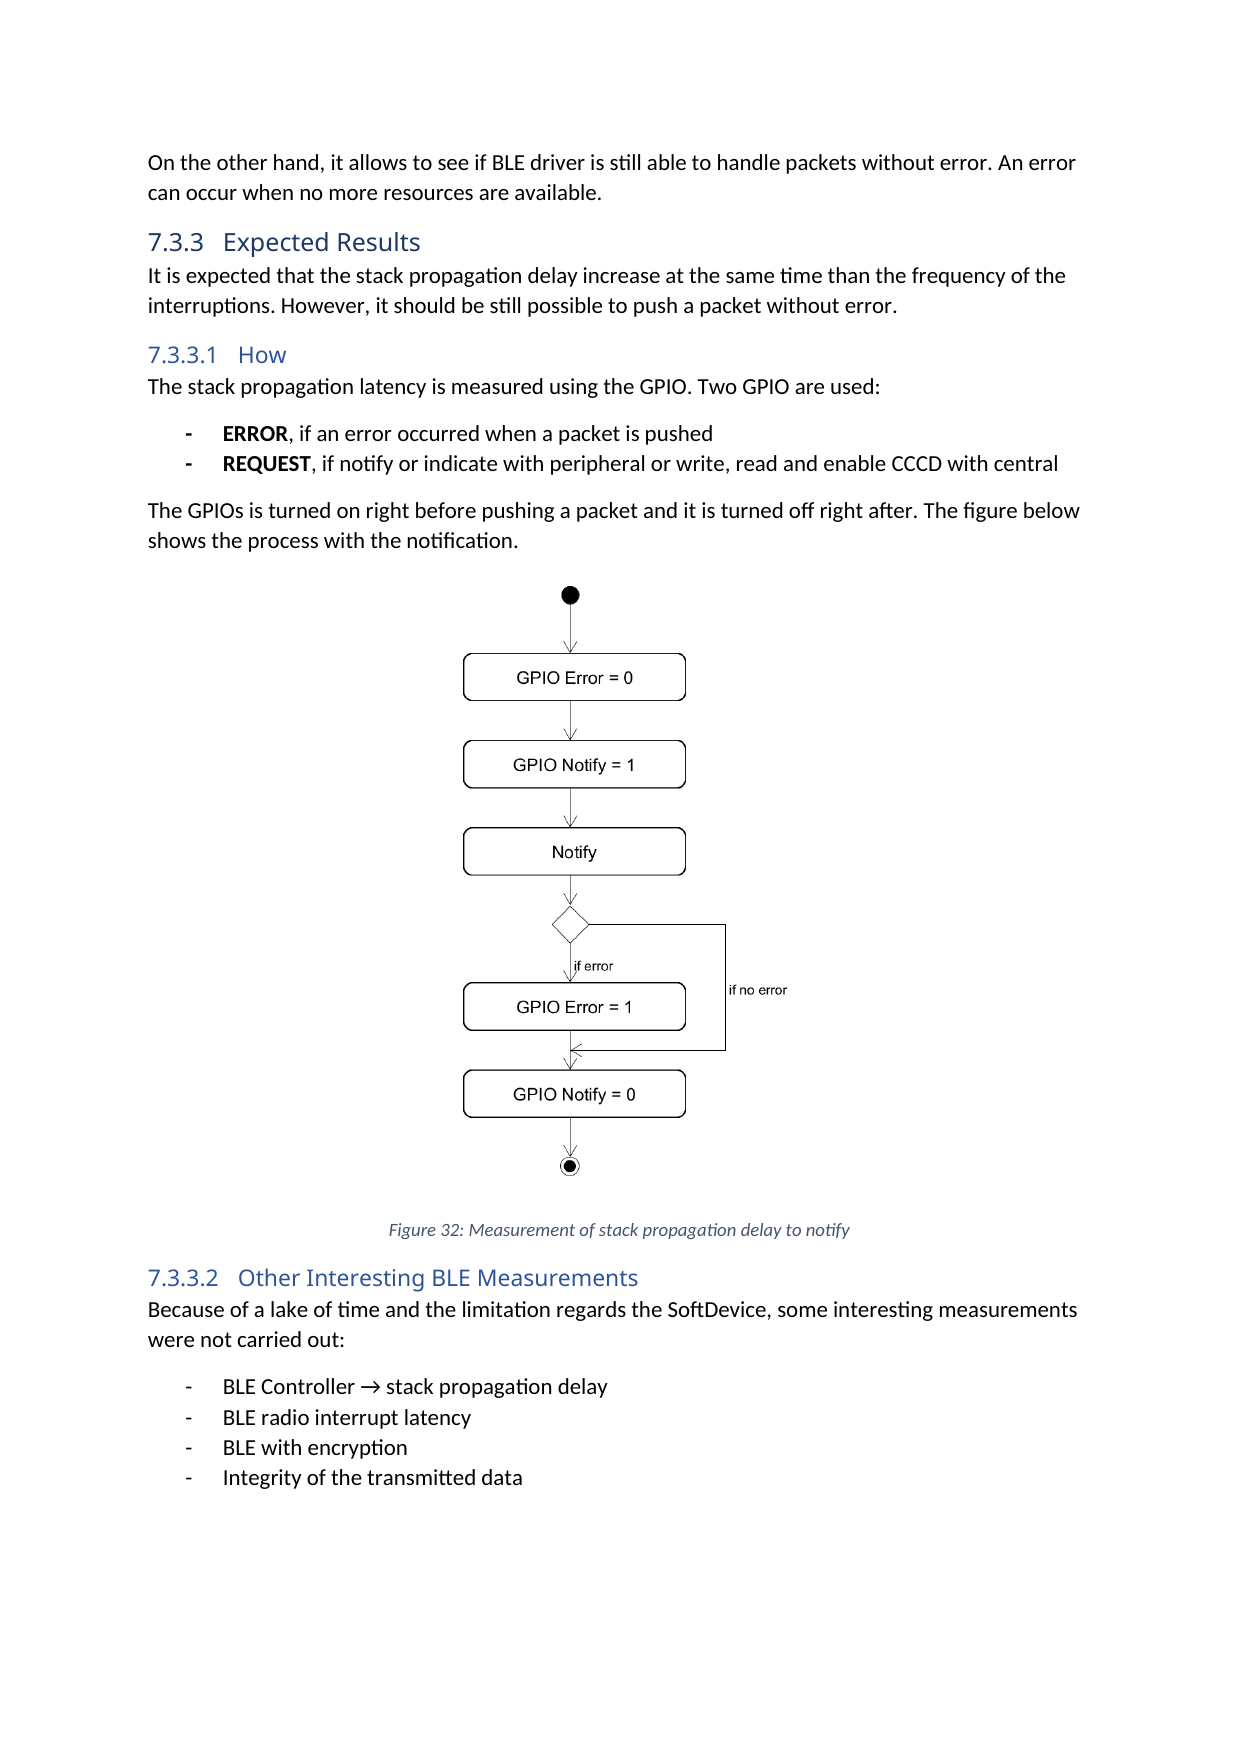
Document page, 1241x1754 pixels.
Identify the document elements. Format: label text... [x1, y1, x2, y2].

text It is expected that the stack propagation delay increase at the same time than the frequency of the interruptions. However, it should be still possible to push a packet without error. [148, 261, 1093, 320]
subtitle How [148, 338, 1093, 370]
text On the other hand, it allows to see if BLE driver is still able to handle packets without error. An error can occur when no more resources are available. [148, 148, 1093, 206]
list BLE radio interrupt latency [185, 1403, 1093, 1431]
list BLE with encryption [185, 1433, 1093, 1461]
text The stack propagation latency is measured using the GPIO. Two GPIO are used: [148, 372, 1093, 400]
list REQUEST, if notify or indicate with peripheral or write, read and enable CCCD with central [185, 449, 1093, 477]
list ERROR, if an error occurred when a packet is pushed [185, 419, 1093, 447]
picture [439, 573, 801, 1199]
text Because of a lake of time and the limitation regards the SoftDevice, some interesting measurements were not carried out: [148, 1295, 1093, 1354]
subtitle Other Interesting BLE Measurements [148, 1262, 1093, 1293]
subtitle Expected Results [148, 225, 1093, 259]
text The GPIOs is turned on right before pushing a packet and it is turned off right after. The figure below shows the process with the notification. [148, 496, 1093, 554]
list BLE Controller → stack propagation delay [185, 1372, 1093, 1401]
list Integrity of the transmitted data [185, 1463, 1093, 1491]
